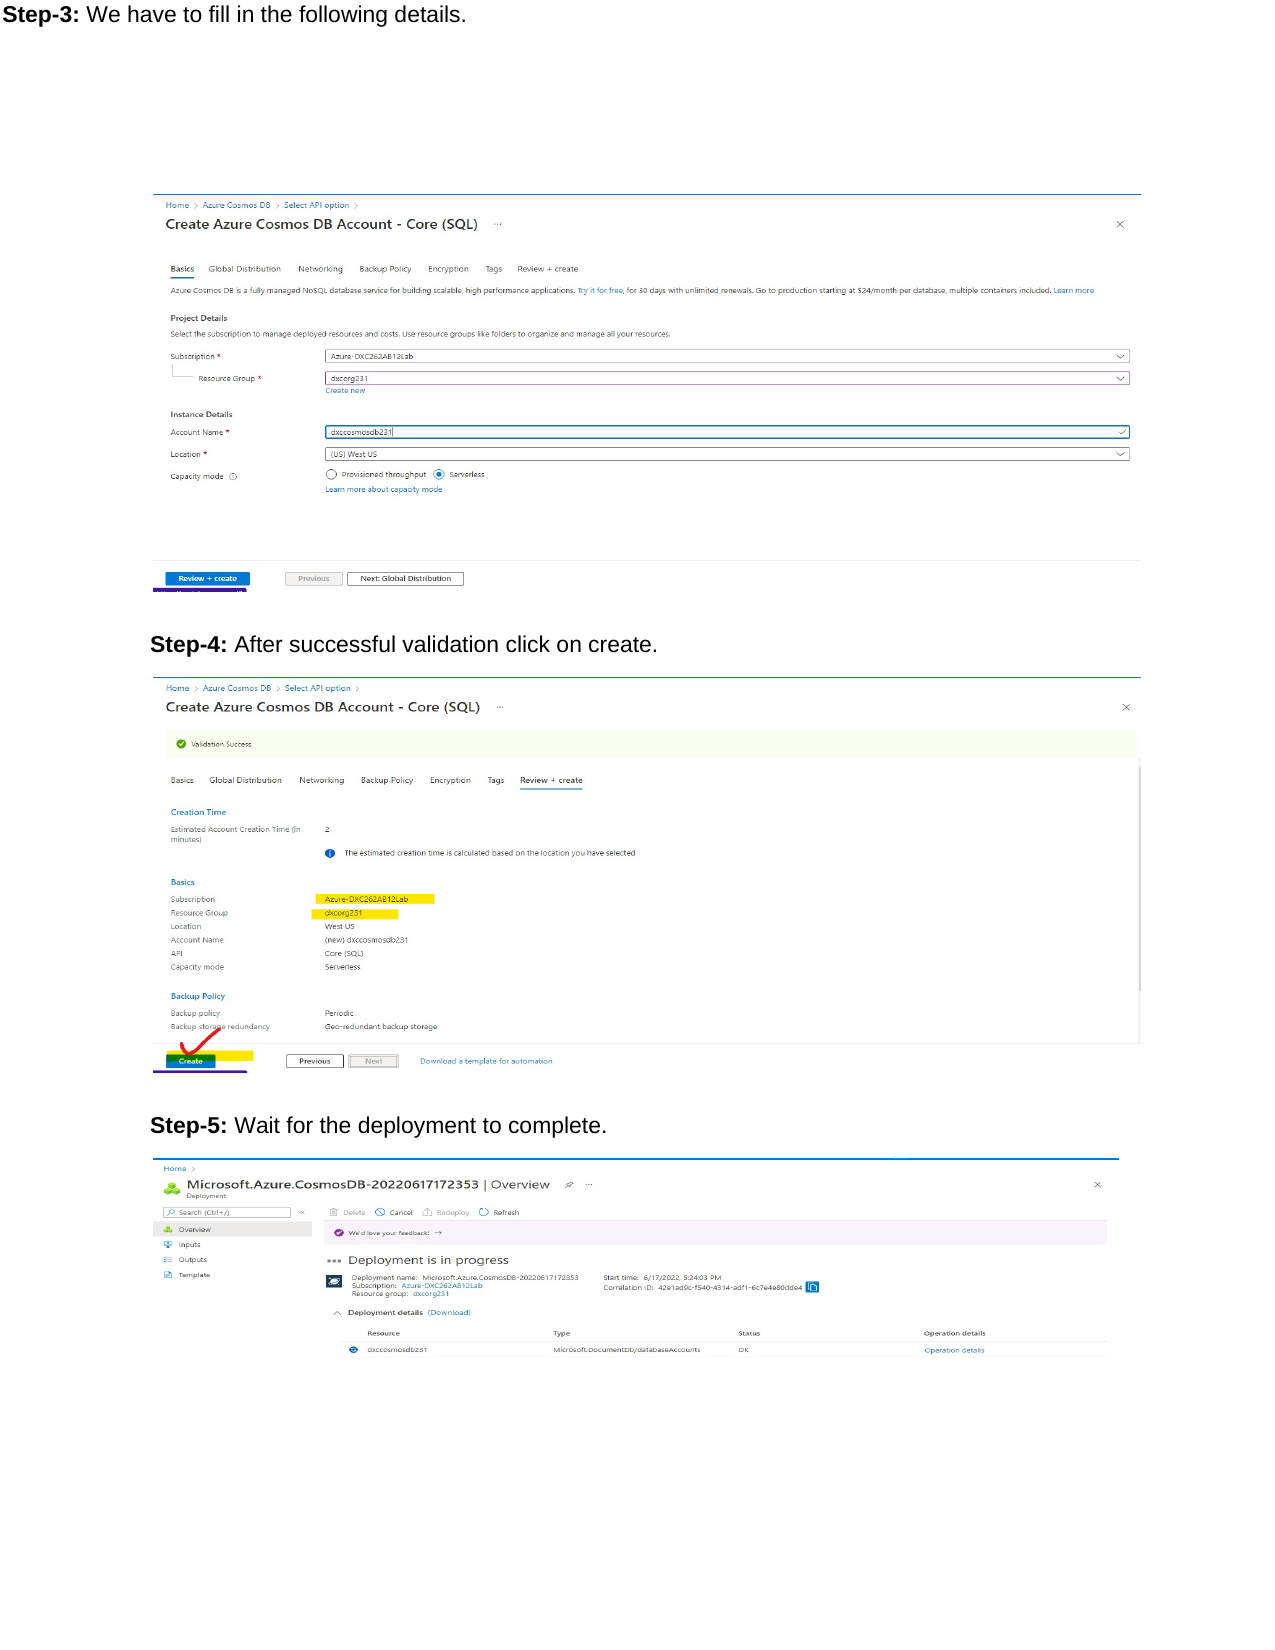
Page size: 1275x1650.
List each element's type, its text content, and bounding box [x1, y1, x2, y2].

text Step-5: Wait for the deployment to complete. [150, 1112, 1139, 1138]
text Step-4: After successful validation click on create. [150, 631, 1139, 657]
picture [153, 194, 1142, 592]
picture [153, 677, 1141, 1073]
picture [153, 1158, 1119, 1357]
